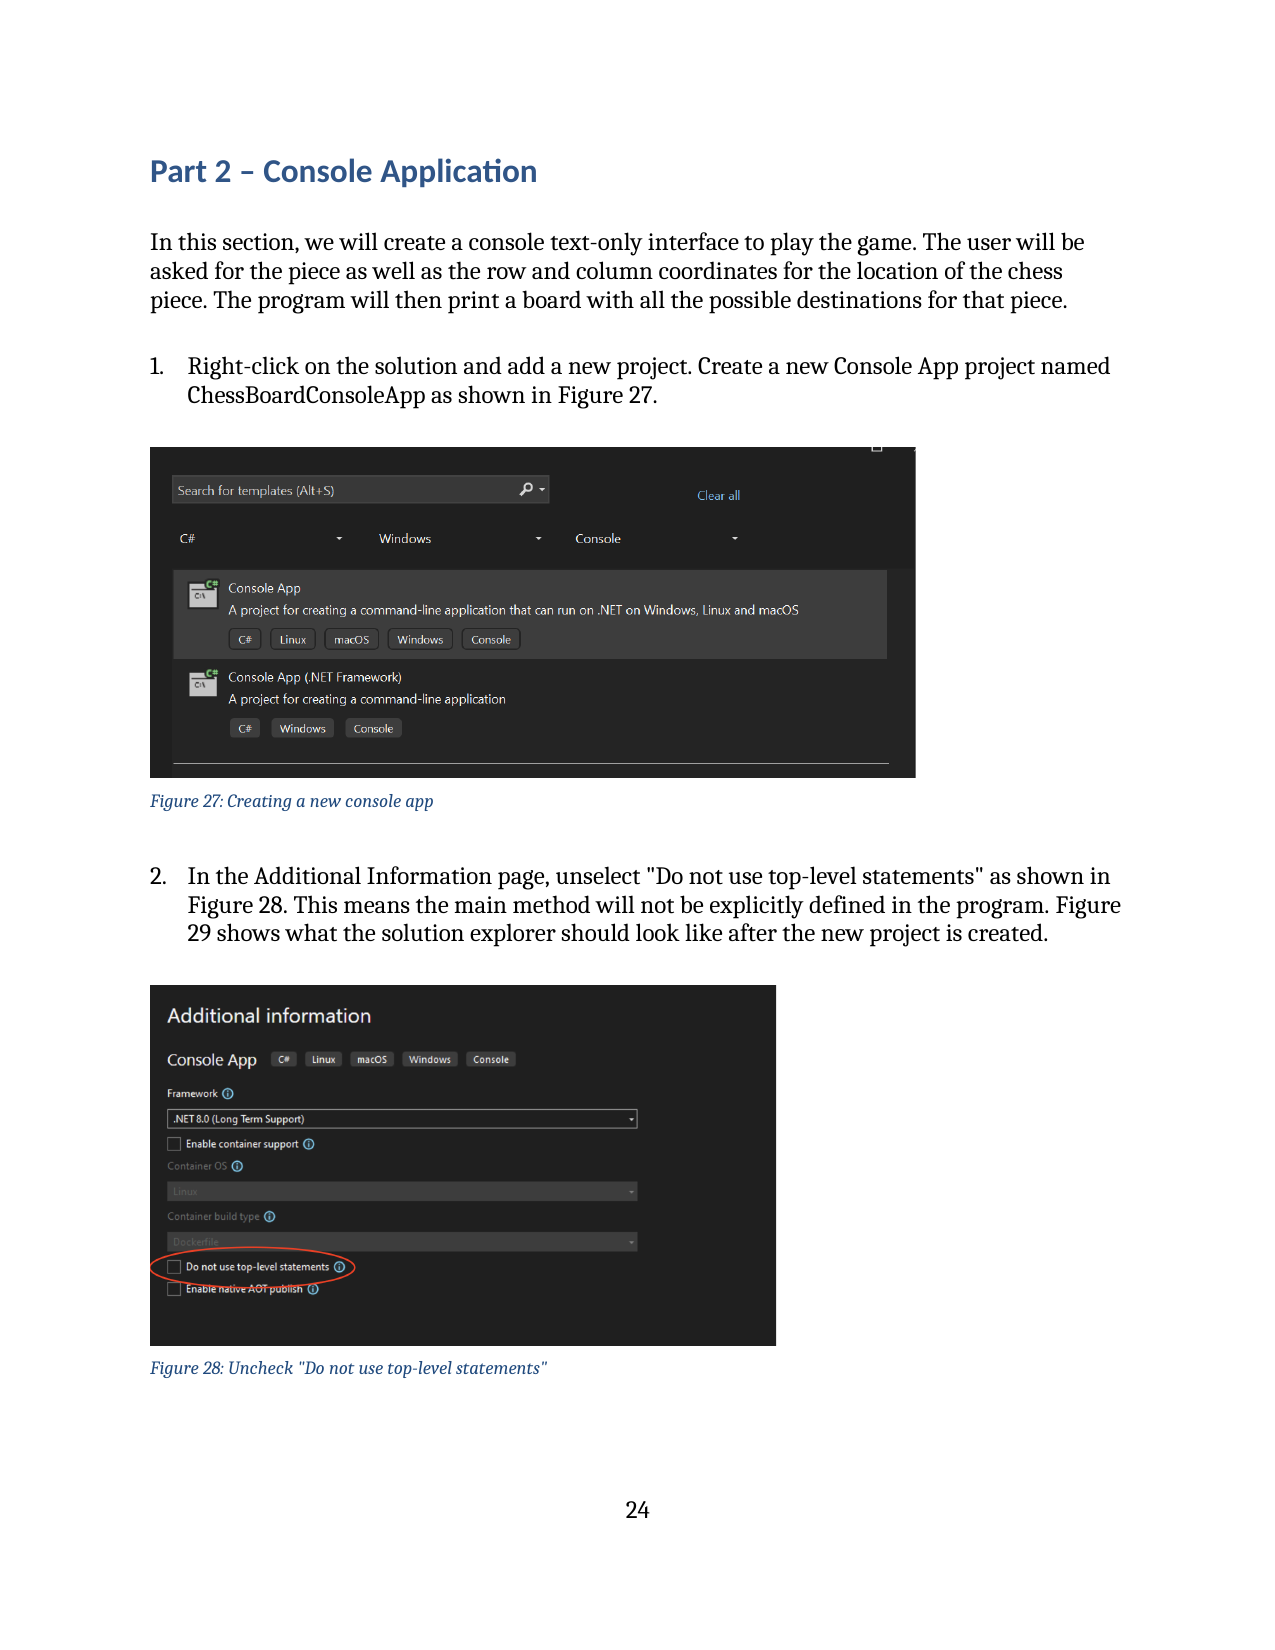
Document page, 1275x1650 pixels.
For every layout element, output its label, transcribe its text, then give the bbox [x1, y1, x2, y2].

text Figure : Uncheck "Do not use top-level statements" [150, 1358, 1125, 1379]
picture [150, 447, 916, 778]
picture [150, 985, 777, 1346]
text In this section, we will create a console text-only interface to play the game. The user will be asked for the piece as well as the row and column coordinates for the location of the chess piece. The program will then print a board with all the possible destinations for that piece. [150, 228, 1125, 314]
list In the Additional Information page, unselect "Do not use top-level statements" as shown in Figure 28. This means the main method will not be explicitly defined in the program. Figure 29 shows what the solution explorer should look like after the new project is created. [150, 862, 1125, 948]
subtitle Part 2 – Console Application [150, 150, 1125, 191]
list Right-click on the solution and add a new project. Create a new Console App project named ChessBoardConsoleApp as shown in Figure 27. [150, 352, 1125, 409]
text Figure : Creating a new console app [150, 790, 1125, 812]
